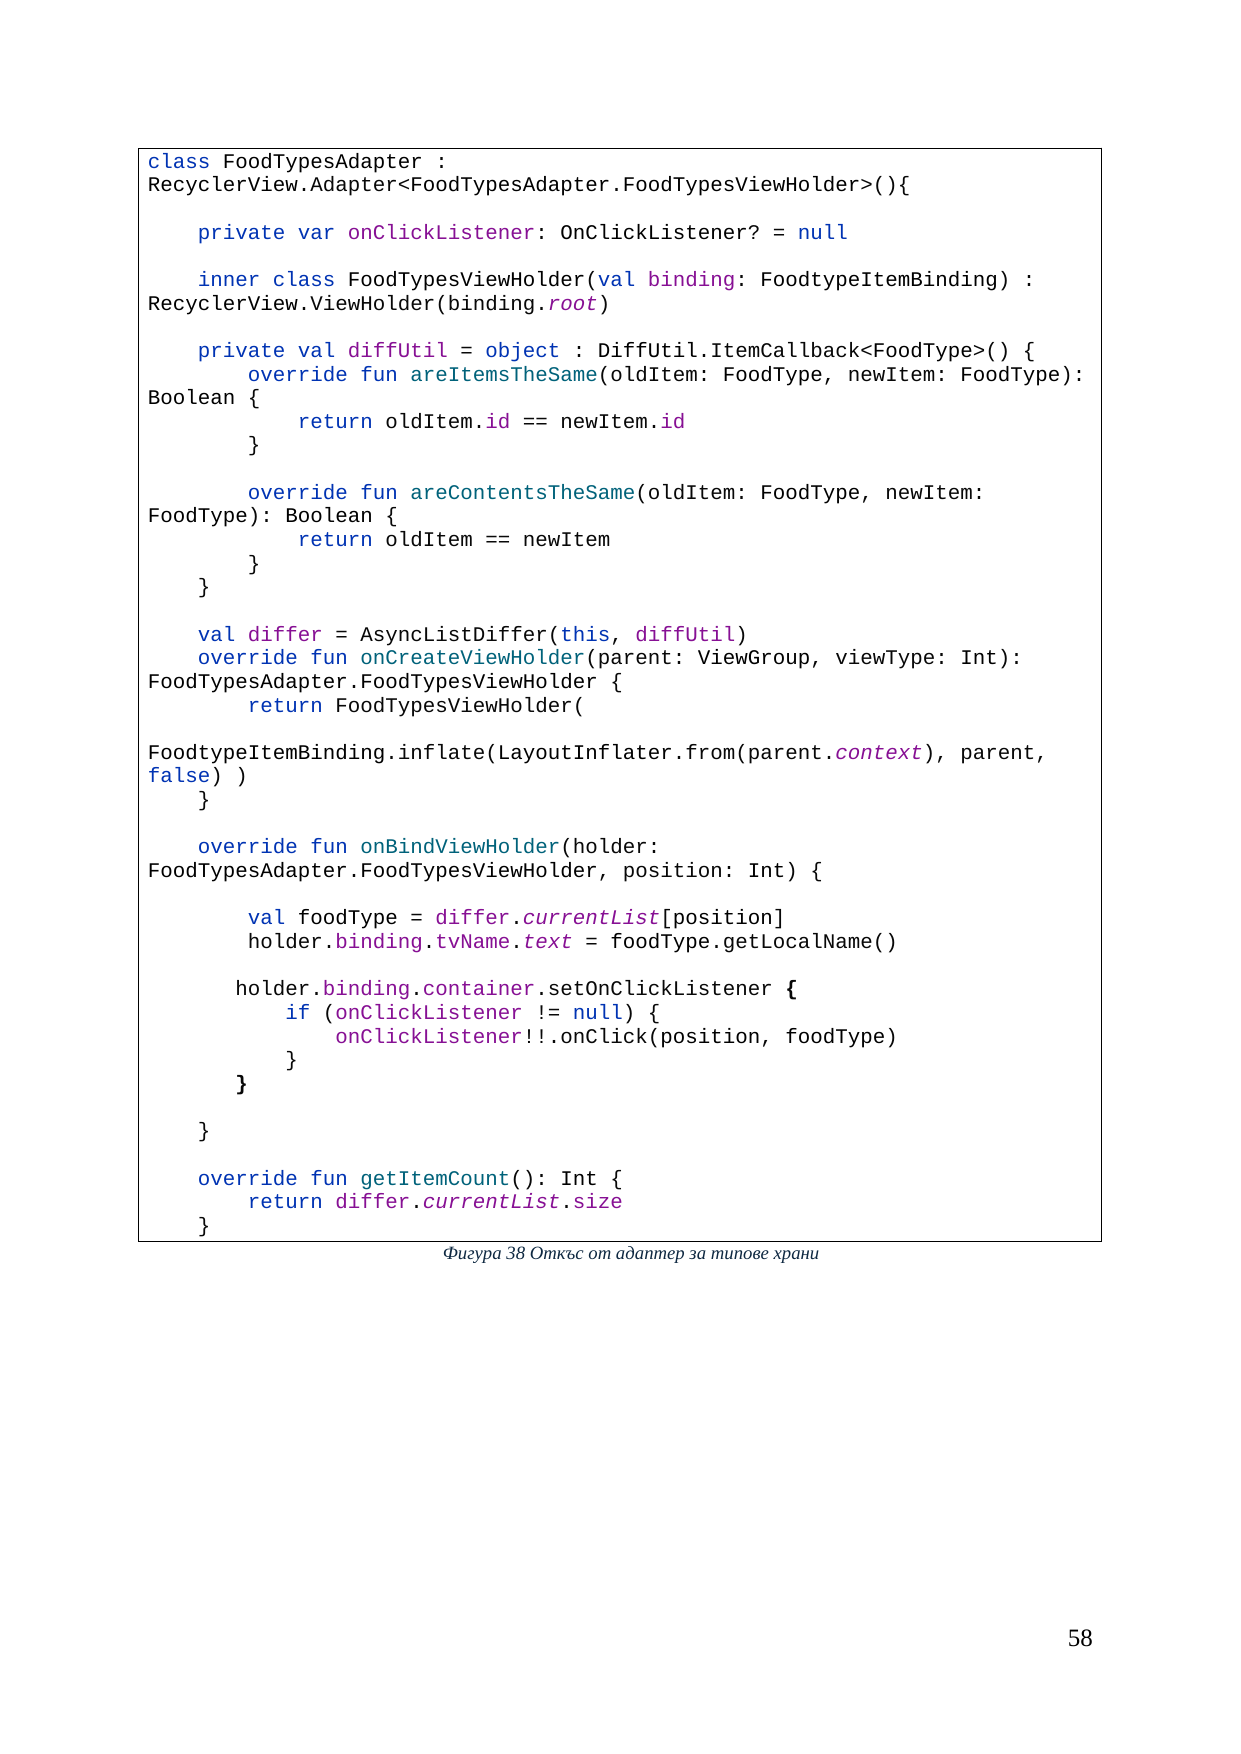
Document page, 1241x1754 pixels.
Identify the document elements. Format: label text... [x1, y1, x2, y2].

text class FoodTypesAdapter : RecyclerView.Adapter<FoodTypesAdapter.FoodTypesViewHolder>(){ private var onClickListener: OnClickListener? = null inner class FoodTypesViewHolder(val binding: FoodtypeItemBinding) : RecyclerView.ViewHolder(binding.root) private val diffUtil = object : DiffUtil.ItemCallback<FoodType>() { override fun areItemsTheSame(oldItem: FoodType, newItem: FoodType): Boolean { return oldItem.id == newItem.id } override fun areContentsTheSame(oldItem: FoodType, newItem: FoodType): Boolean { return oldItem == newItem } } val differ = AsyncListDiffer(this, diffUtil) override fun onCreateViewHolder(parent: ViewGroup, viewType: Int): FoodTypesAdapter.FoodTypesViewHolder { return FoodTypesViewHolder( FoodtypeItemBinding.inflate(LayoutInflater.from(parent.context), parent, false) ) } override fun onBindViewHolder(holder: FoodTypesAdapter.FoodTypesViewHolder, position: Int) { val foodType = differ.currentList[position] holder.binding.tvName.text = foodType.getLocalName() holder.binding.container.setOnClickListener { if (onClickListener != null) { onClickListener!!.onClick(position, foodType) } } } override fun getItemCount(): Int { return differ.currentList.size } [139, 149, 1101, 1241]
text Фигура 38 Откъс от адаптер за типове храни [368, 1242, 1093, 1263]
